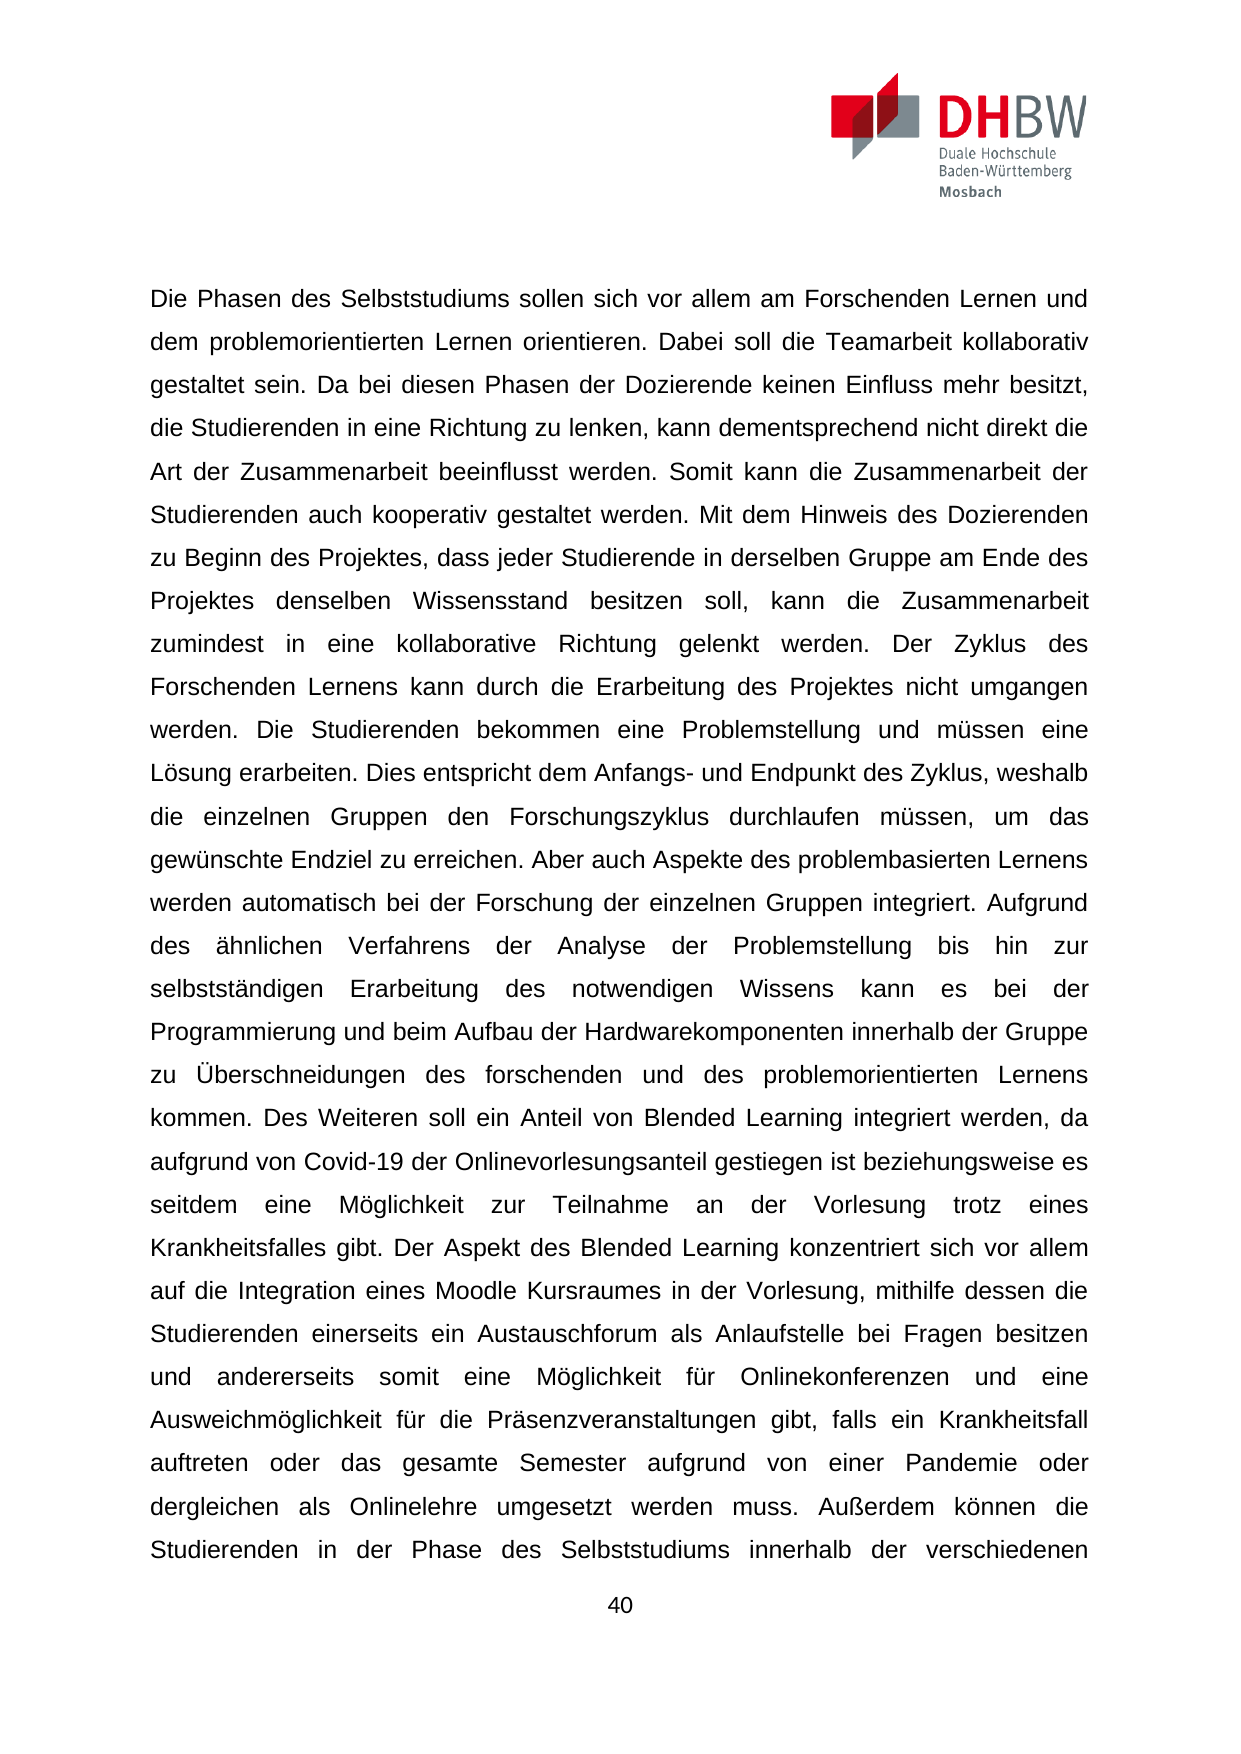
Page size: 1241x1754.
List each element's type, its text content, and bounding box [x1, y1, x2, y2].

picture [831, 73, 1087, 197]
